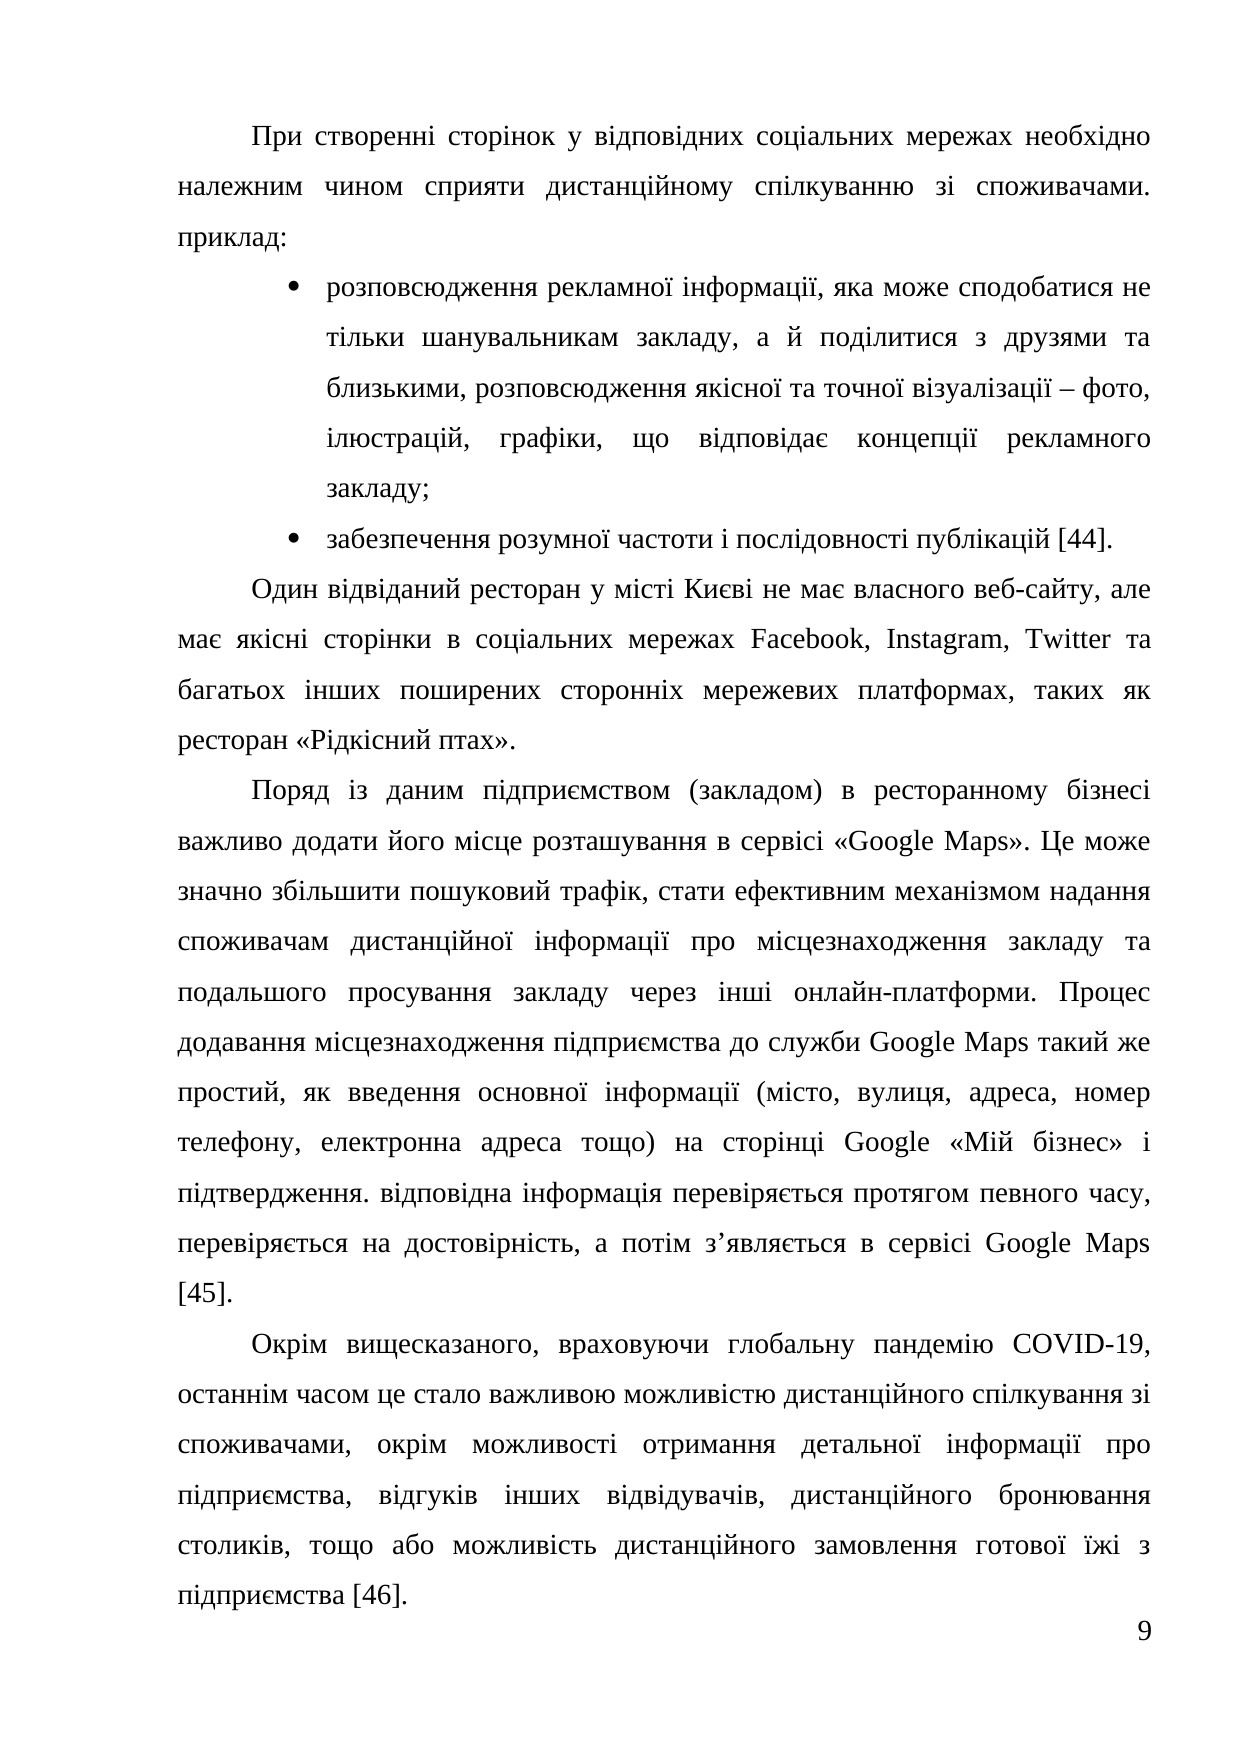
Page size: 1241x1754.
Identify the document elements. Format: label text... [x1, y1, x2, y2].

text Один відвіданий ресторан у місті Києві не має власного веб-сайту, але має якісні сторінки в соціальних мережах Facebook, Instagram, Twitter та багатьох інших поширених сторонніх мережевих платформах, таких як ресторан «Рідкісний птах». [177, 571, 1152, 756]
text Окрім вищесказаного, враховуючи глобальну пандемію СОVID-19, останнім часом це стало важливою можливістю дистанційного спілкування зі споживачами, окрім можливості отримання детальної інформації про підприємства, відгуків інших відвідувачів, дистанційного бронювання столиків, тощо або можливість дистанційного замовлення готової їжі з підприємства [46]. [177, 1326, 1152, 1611]
list розповсюдження рекламної інформації, яка може сподобатися не тільки шанувальникам закладу, а й поділитися з друзями та близькими, розповсюдження якісної та точної візуалізації – фото, ілюстрацій, графіки, що відповідає концепції рекламного закладу; [288, 269, 1152, 504]
text Поряд із даним підприємством (закладом) в ресторанному бізнесі важливо додати його місце розташування в сервісі «Google Maps». Це може значно збільшити пошуковий трафік, стати ефективним механізмом надання споживачам дистанційної інформації про місцезнаходження закладу та подальшого просування закладу через інші онлайн-платформи. Процес додавання місцезнаходження підприємства до служби Google Maps такий же простий, як введення основної інформації (місто, вулиця, адреса, номер телефону, електронна адреса тощо) на сторінці Google «Мій бізнес» і підтвердження. відповідна інформація перевіряється протягом певного часу, перевіряється на достовірність, а потім з’являється в сервісі Google Maps [45]. [177, 772, 1152, 1309]
list забезпечення розумної частоти і послідовності публікацій [44]. [288, 521, 1152, 554]
text При створенні сторінок у відповідних соціальних мережах необхідно належним чином сприяти дистанційному спілкуванню зі споживачами. приклад: [177, 118, 1152, 252]
